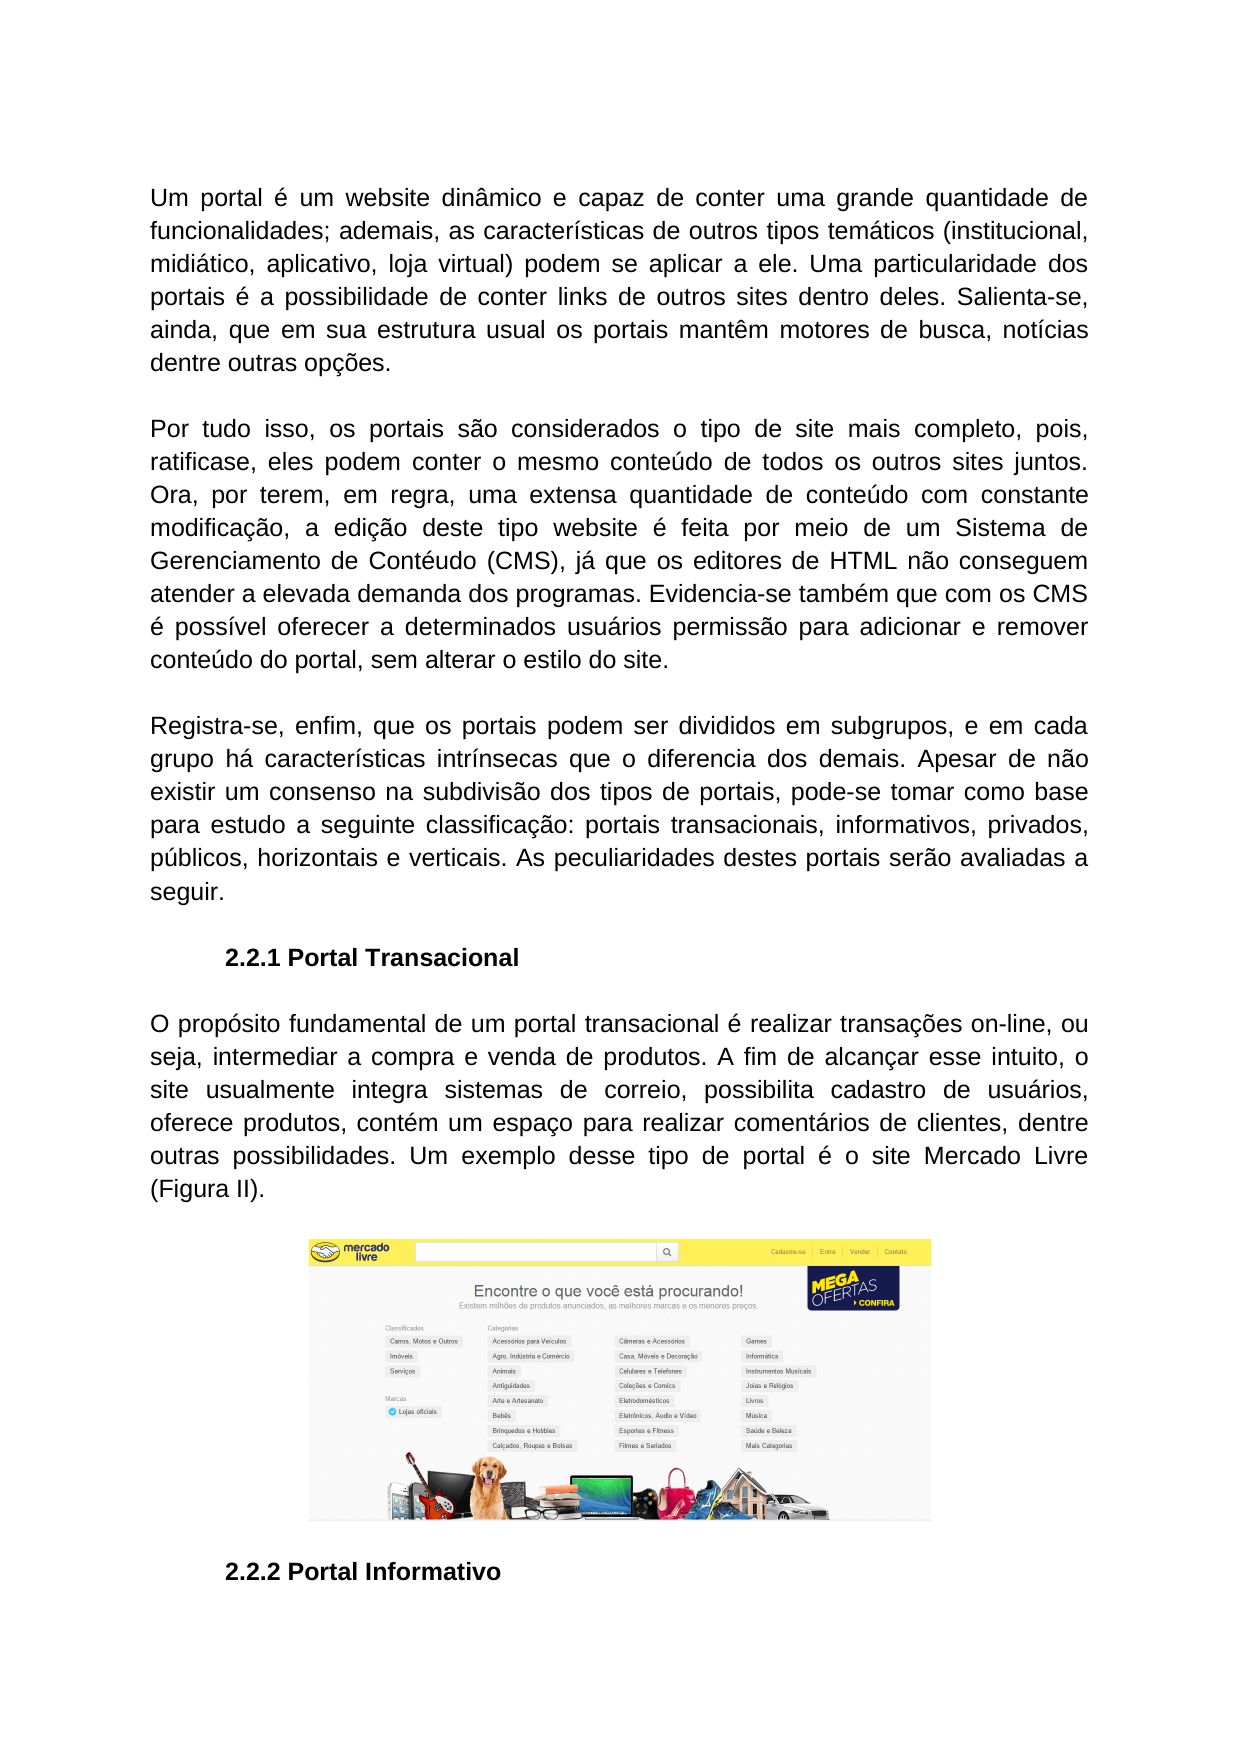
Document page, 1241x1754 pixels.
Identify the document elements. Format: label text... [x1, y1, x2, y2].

text O propósito fundamental de um portal transacional é realizar transações on-line, ou seja, intermediar a compra e venda de produtos. A fim de alcançar esse intuito, o site usualmente integra sistemas de correio, possibilita cadastro de usuários, oferece produtos, contém um espaço para realizar comentários de clientes, dentre outras possibilidades. Um exemplo desse tipo de portal é o site Mercado Livre (Figura II). [150, 1008, 1090, 1202]
text Por tudo isso, os portais são considerados o tipo de site mais completo, pois, ratificase, eles podem conter o mesmo conteúdo de todos os outros sites juntos. Ora, por terem, em regra, uma extensa quantidade de conteúdo com constante modificação, a edição deste tipo website é feita por meio de um Sistema de Gerenciamento de Contéudo (CMS), já que os editores de HTML não conseguem atender a elevada demanda dos programas. Evidencia-se também que com os CMS é possível oferecer a determinados usuários permissão para adicionar e remover conteúdo do portal, sem alterar o estilo do site. [150, 414, 1090, 674]
text 2.2.1 Portal Transacional [150, 942, 1090, 971]
picture [308, 1239, 932, 1521]
text 2.2.2 Portal Informativo [150, 1557, 1090, 1586]
text Registra-se, enfim, que os portais podem ser divididos em subgrupos, e em cada grupo há características intrínsecas que o diferencia dos demais. Apesar de não existir um consenso na subdivisão dos tipos de portais, pode-se tomar como base para estudo a seguinte classificação: portais transacionais, informativos, privados, públicos, horizontais e verticais. As peculiaridades destes portais serão avaliadas a seguir. [150, 711, 1090, 905]
text Um portal é um website dinâmico e capaz de conter uma grande quantidade de funcionalidades; ademais, as características de outros tipos temáticos (institucional, midiático, aplicativo, loja virtual) podem se aplicar a ele. Uma particularidade dos portais é a possibilidade de conter links de outros sites dentro deles. Salienta-se, ainda, que em sua estrutura usual os portais mantêm motores de busca, notícias dentre outras opções. [150, 183, 1090, 377]
